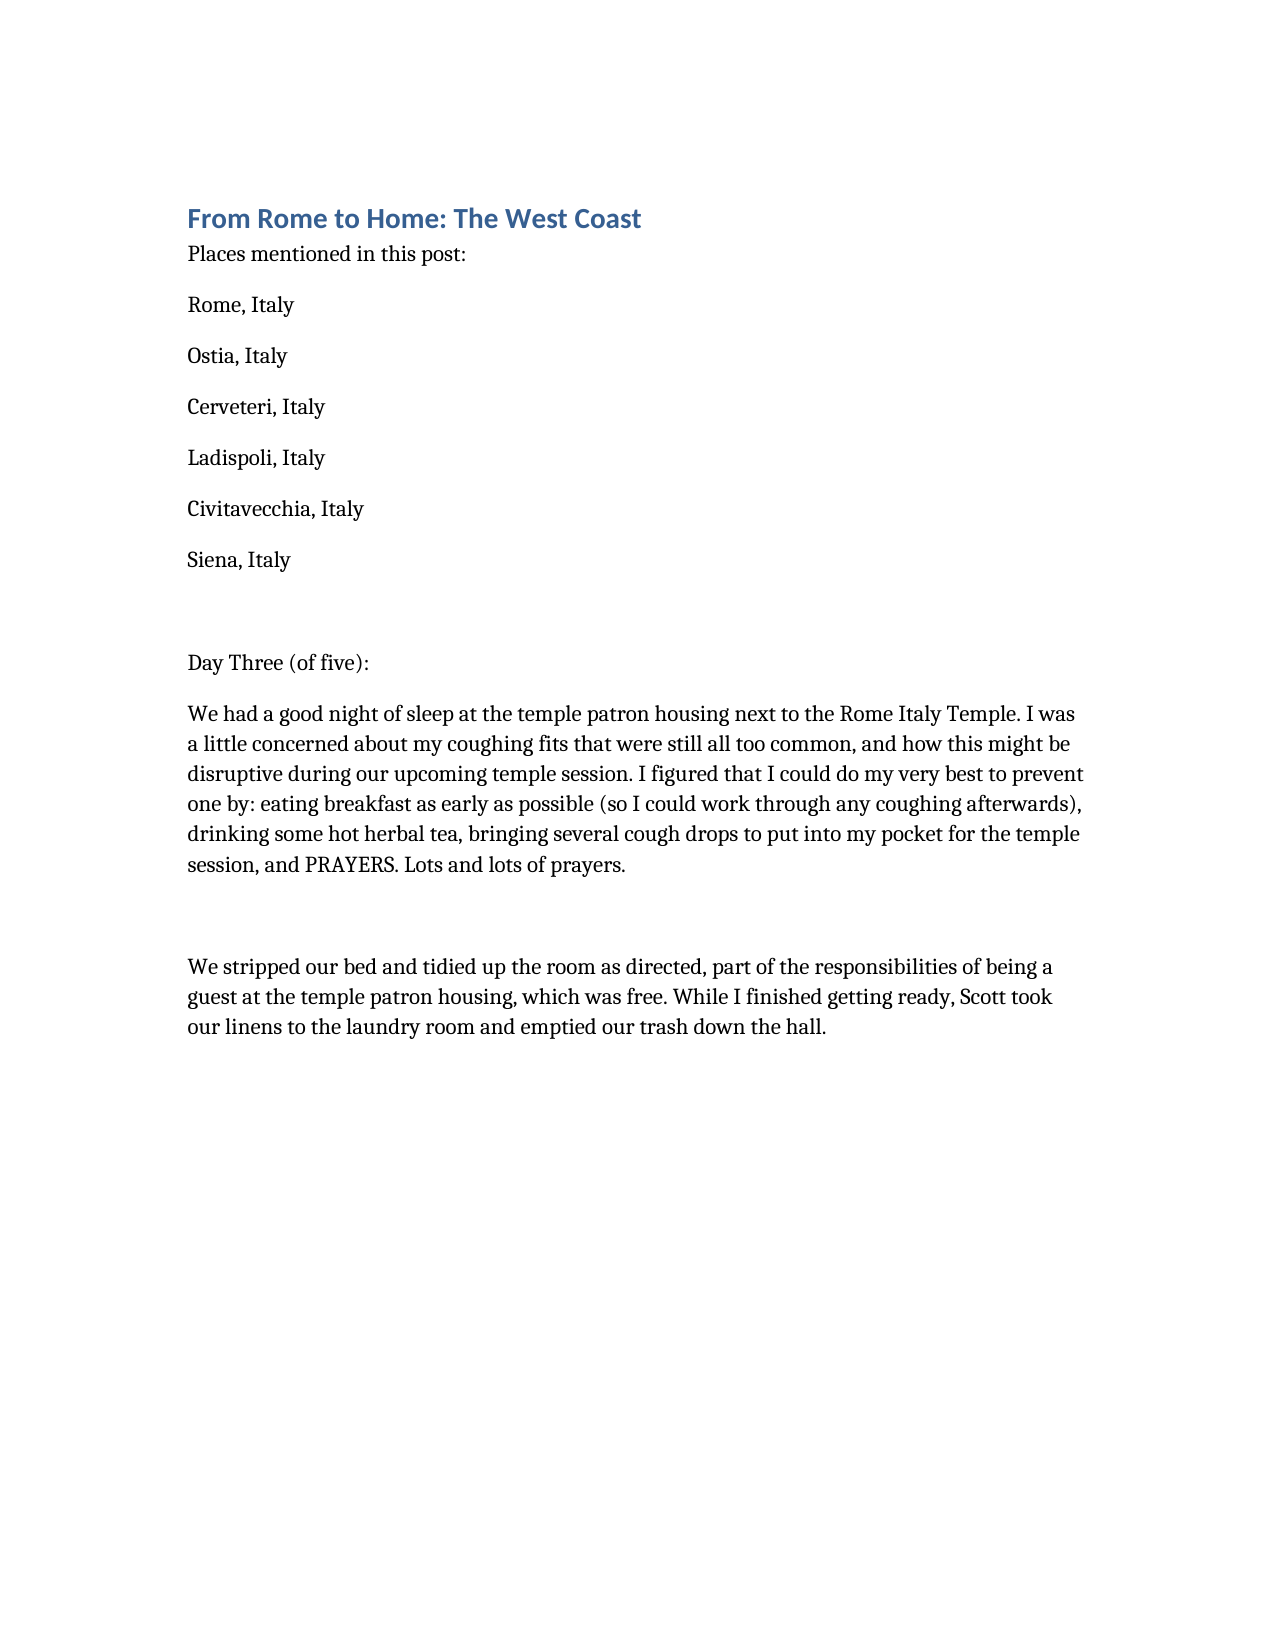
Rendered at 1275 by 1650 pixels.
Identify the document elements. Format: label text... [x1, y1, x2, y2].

text Ladispoli, Italy [187, 445, 1087, 471]
text Day Three (of five): [187, 649, 1087, 676]
text Cerveteri, Italy [187, 394, 1087, 420]
text Ostia, Italy [187, 343, 1087, 369]
subtitle From Rome to Home: The West Coast [187, 200, 1087, 236]
text Civitavecchia, Italy [187, 496, 1087, 522]
text Rome, Italy [187, 292, 1087, 318]
text Siena, Italy [187, 547, 1087, 573]
text We stripped our bed and tidied up the room as directed, part of the responsibilities of being a guest at the temple patron housing, which was free. While I finished getting ready, Scott took our linens to the laundry room and emptied our trash down the hall. [187, 953, 1087, 1040]
text Places mentioned in this post: [187, 241, 1087, 267]
text We had a good night of sleep at the temple patron housing next to the Rome Italy Temple. I was a little concerned about my coughing fits that were still all too common, and how this might be disruptive during our upcoming temple session. I figured that I could do my very best to prevent one by: eating breakfast as early as possible (so I could work through any coughing afterwards), drinking some hot herbal tea, bringing several cough drops to put into my pocket for the temple session, and PRAYERS. Lots and lots of prayers. [187, 700, 1087, 878]
